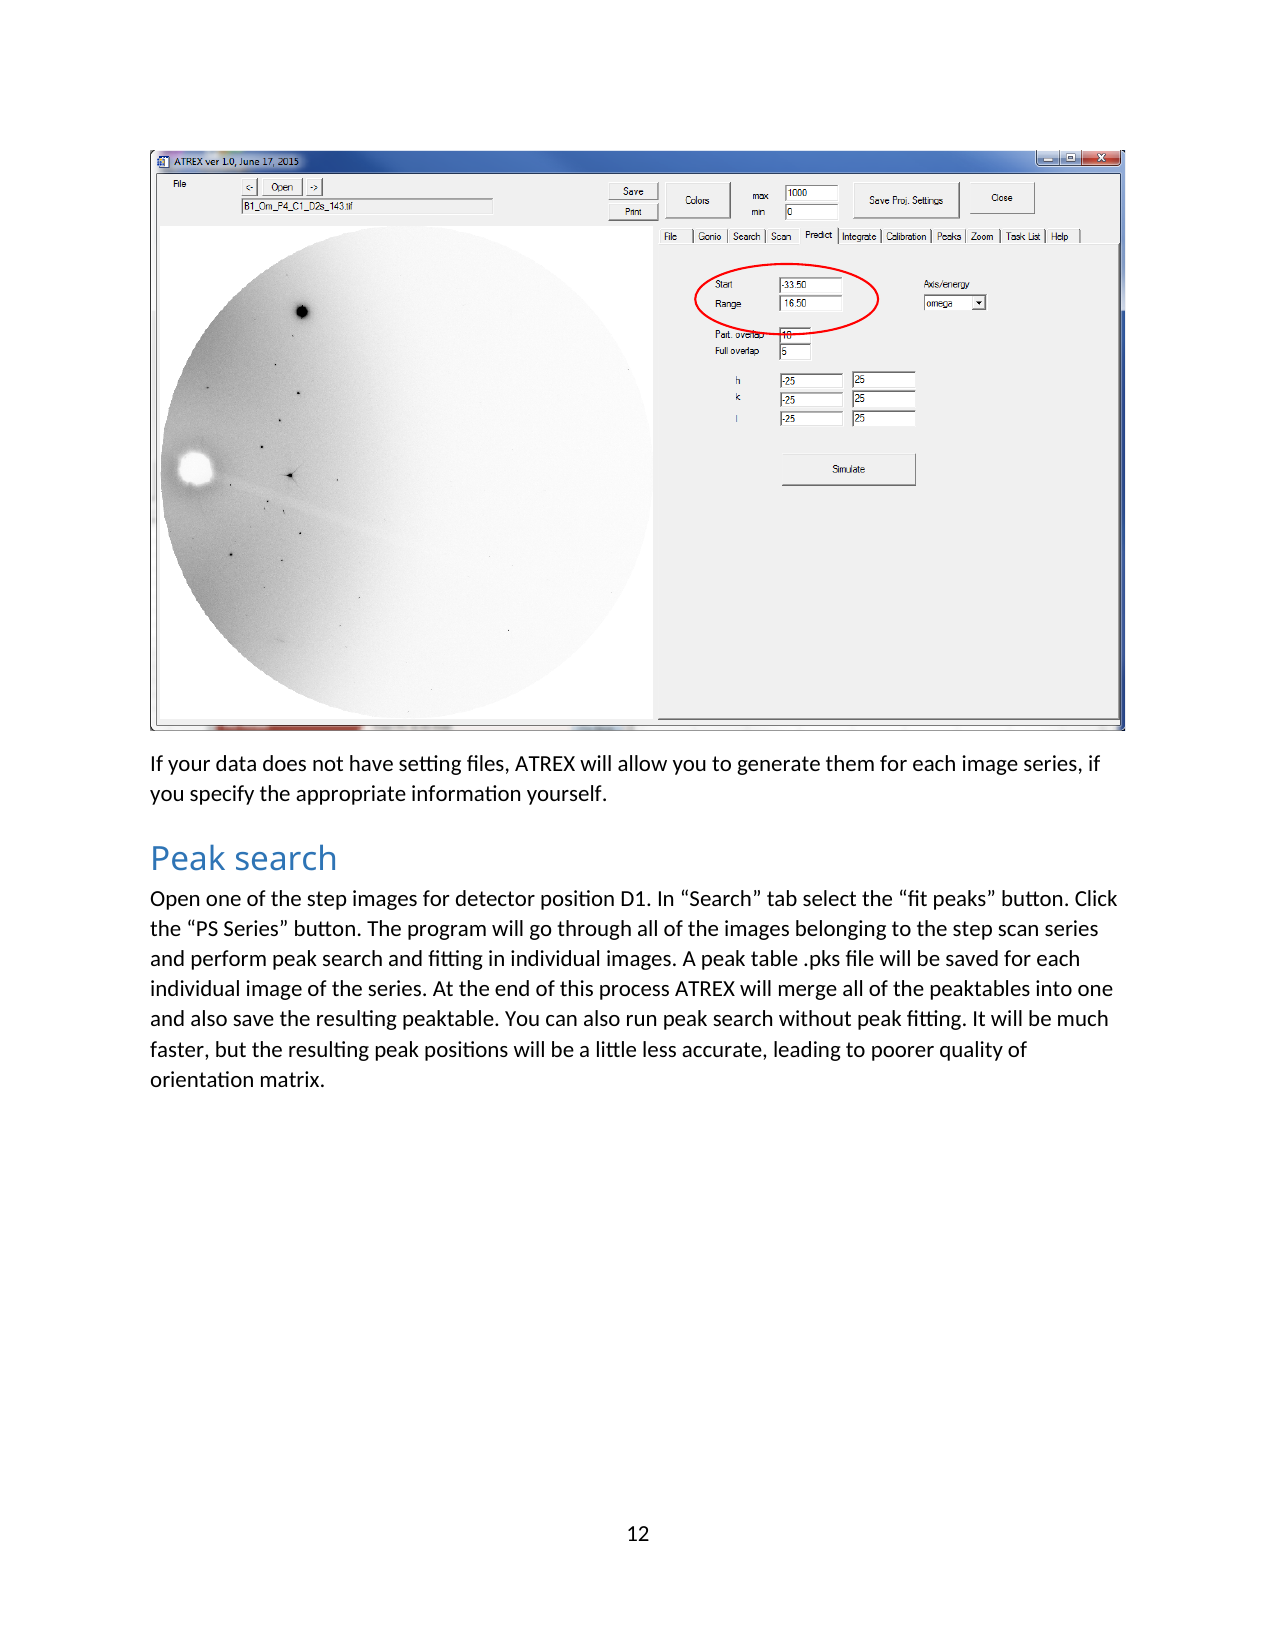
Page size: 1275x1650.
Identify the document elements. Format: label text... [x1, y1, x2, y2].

text Open one of the step images for detector position D1. In “Search” tab select the “fit peaks” button. Click the “PS Series” button. The program will go through all of the images belonging to the step scan series and perform peak search and fitting in individual images. A peak table .pks file will be saved for each individual image of the series. At the end of this process ATREX will merge all of the peaktables into one and also save the resulting peaktable. You can also run peak search without peak fitting. It will be much faster, but the resulting peak positions will be a little less accurate, leading to poorer quality of orientation matrix. [150, 884, 1125, 1093]
subtitle Peak search [150, 835, 1125, 880]
picture [150, 150, 1125, 731]
text If your data does not have setting files, ATREX will allow you to generate them for each image series, if you specify the appropriate information yourself. [150, 749, 1125, 808]
